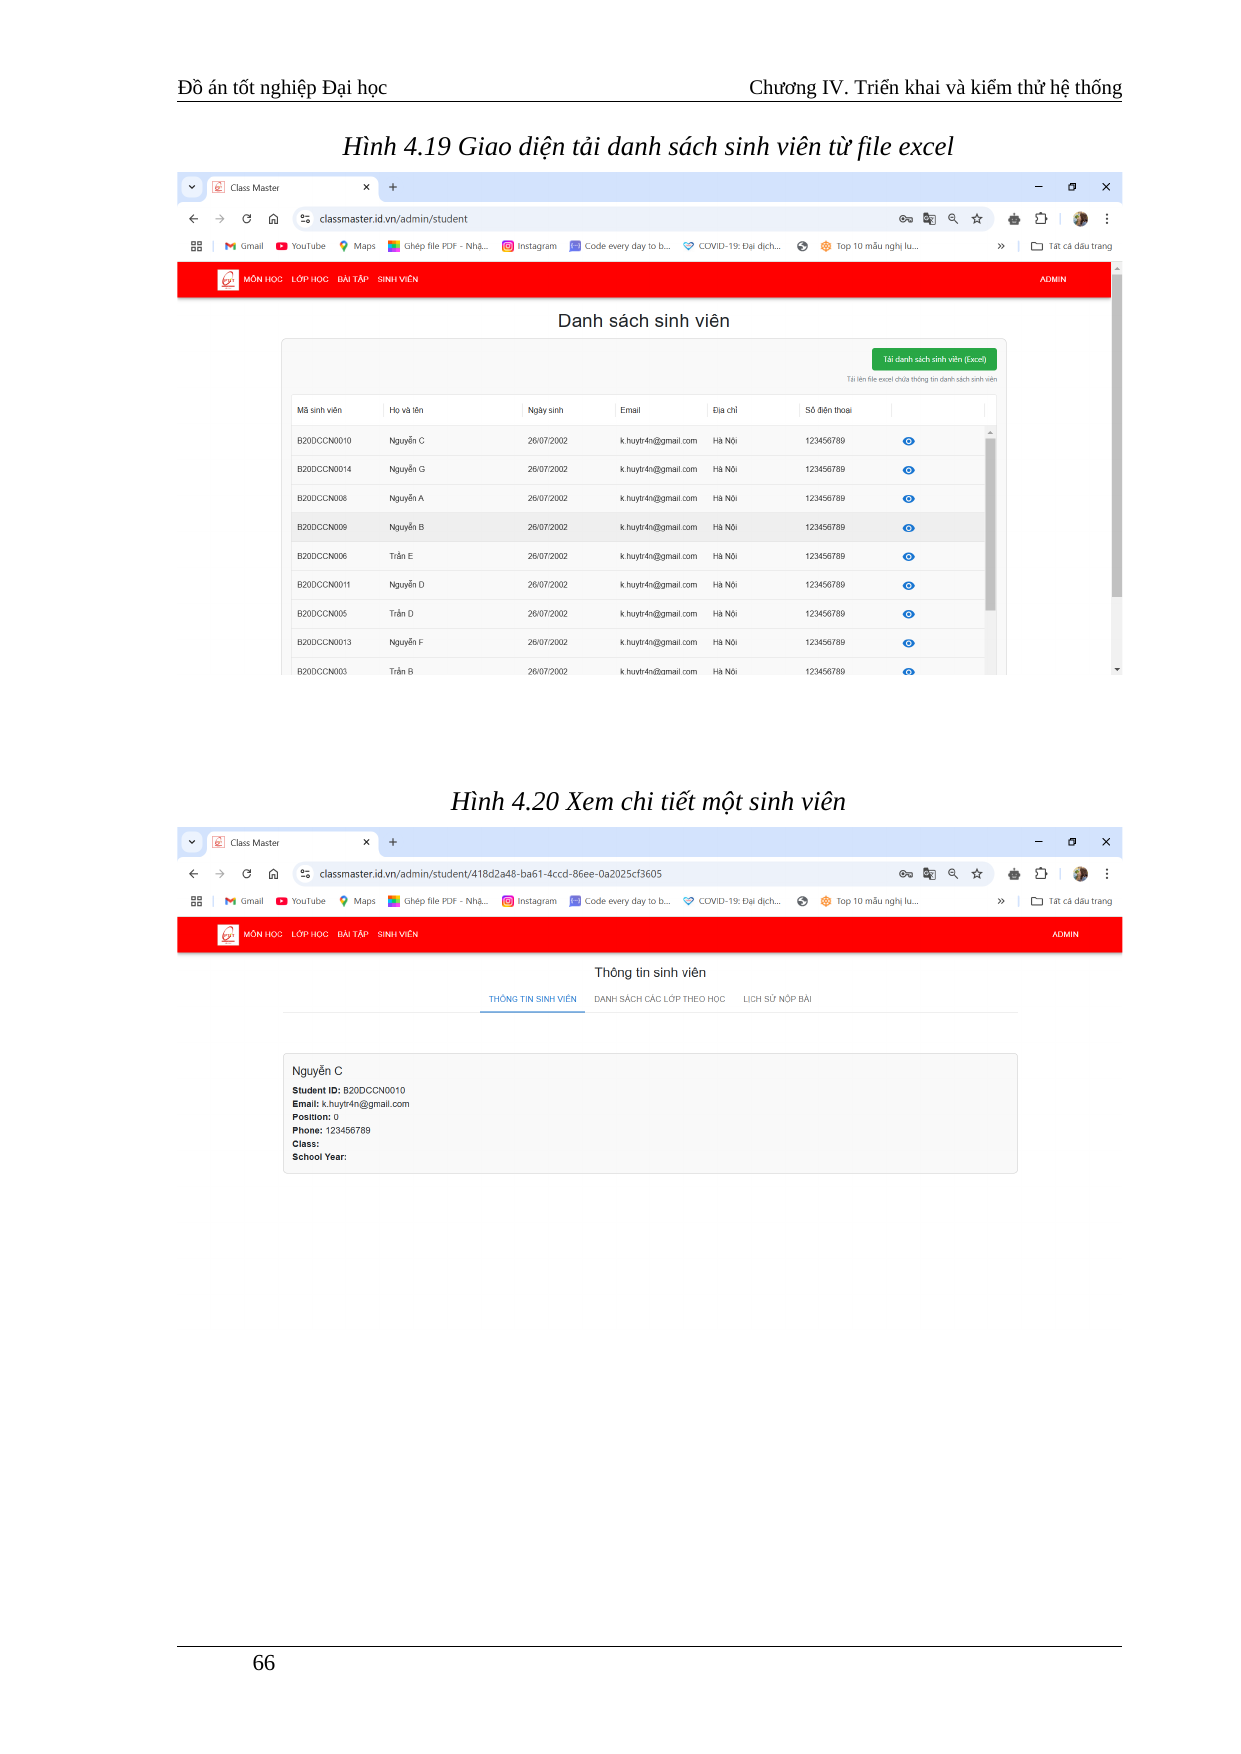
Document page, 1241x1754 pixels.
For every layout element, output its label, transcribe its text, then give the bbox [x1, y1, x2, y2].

picture [177, 827, 1123, 1330]
subtitle Hình 4.19 Giao diện tải danh sách sinh viên từ file excel [177, 130, 1122, 162]
subtitle Hình 4.20 Xem chi tiết một sinh viên [177, 785, 1122, 817]
picture [177, 172, 1123, 675]
